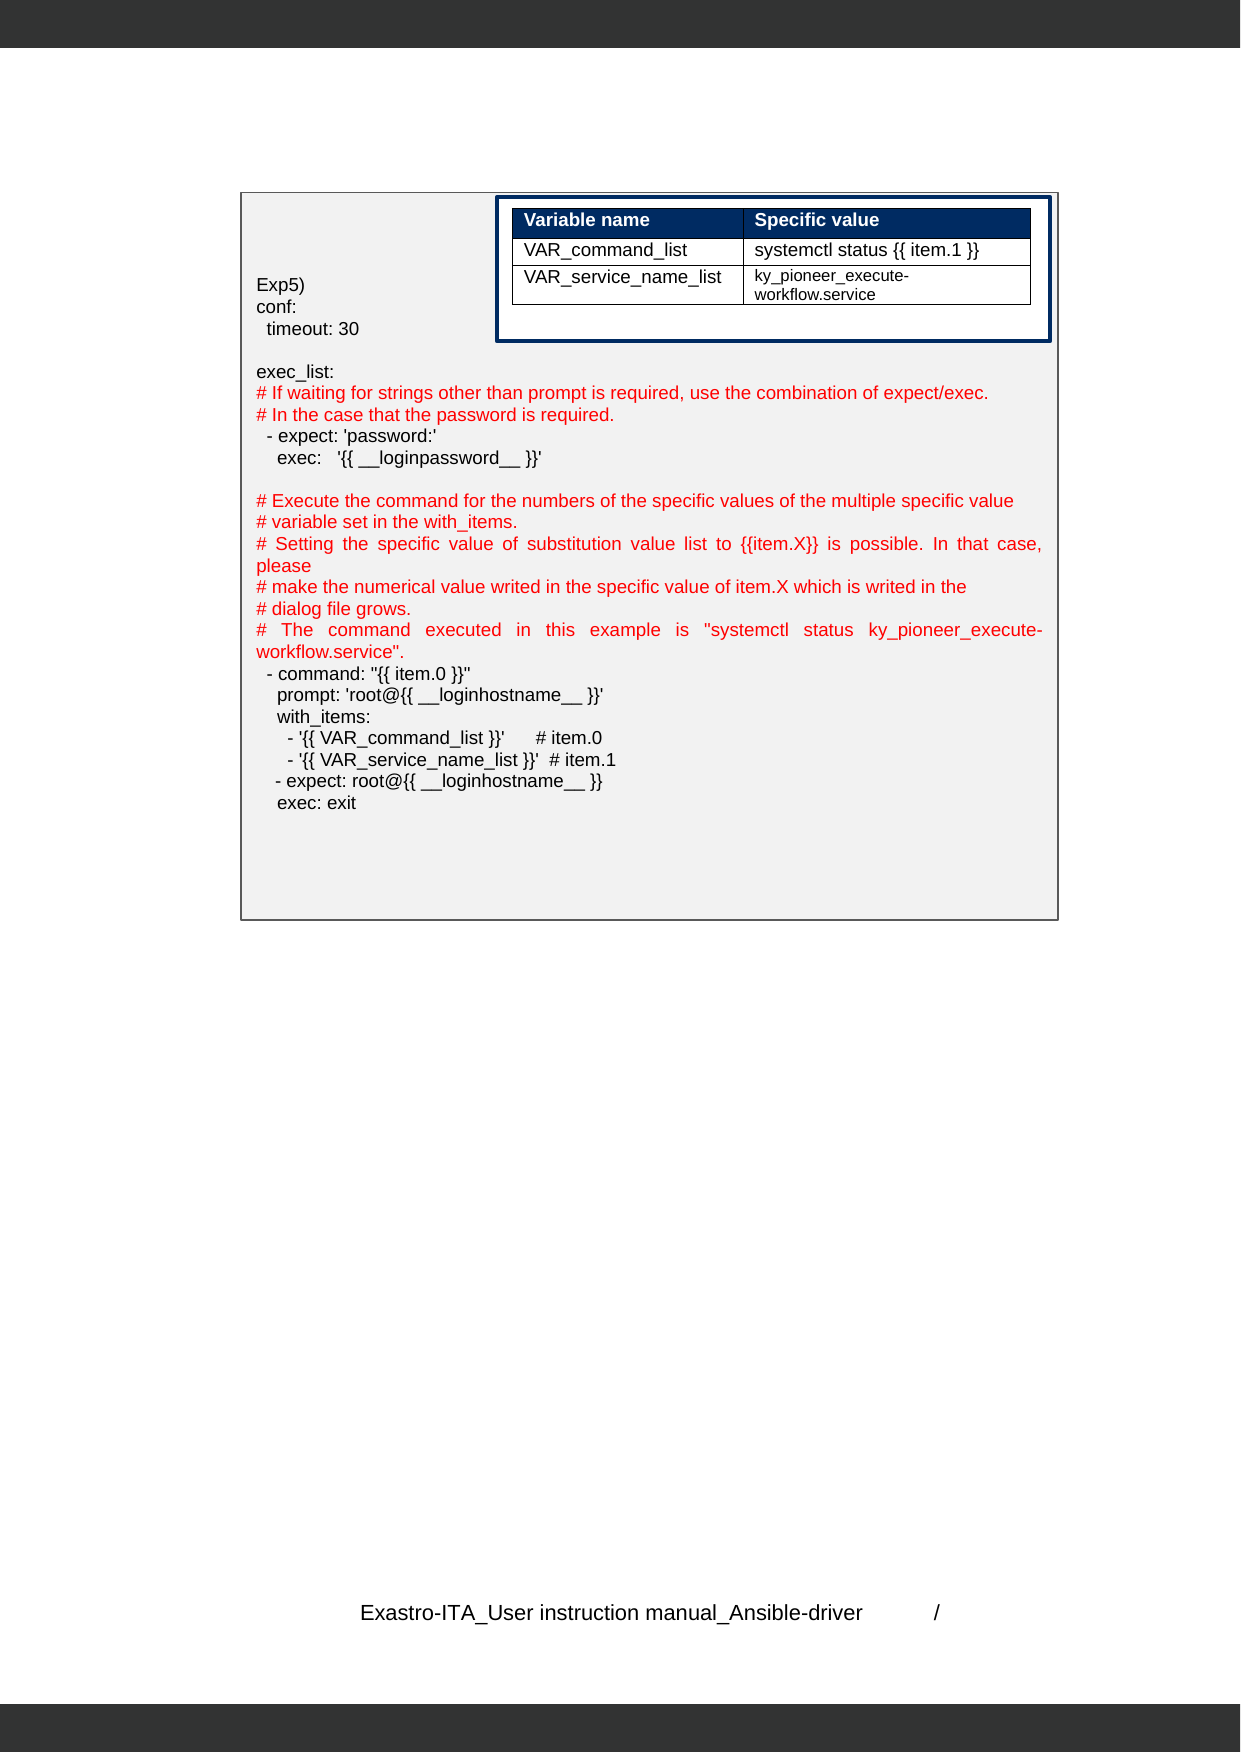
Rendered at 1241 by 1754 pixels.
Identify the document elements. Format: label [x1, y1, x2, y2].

picture [0, 0, 1241, 48]
picture [0, 1704, 1241, 1752]
